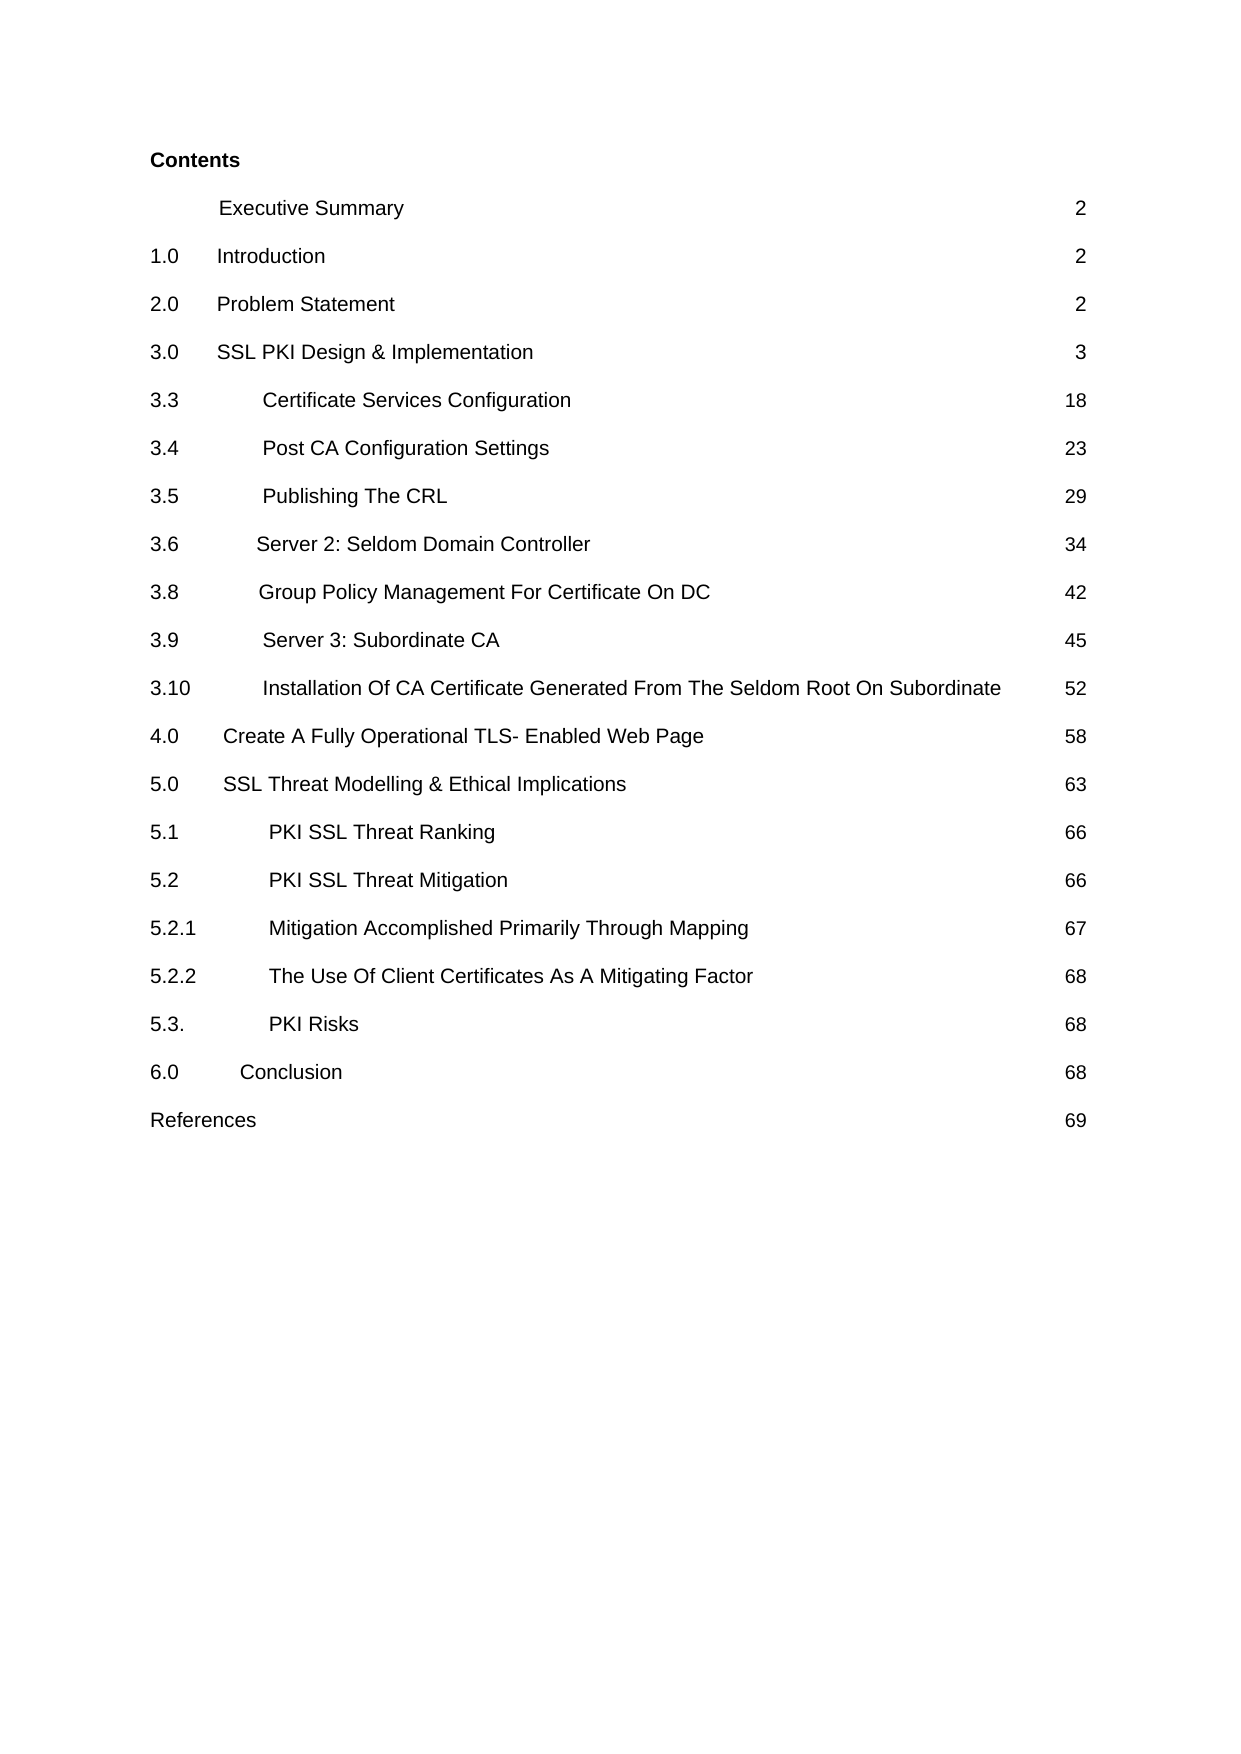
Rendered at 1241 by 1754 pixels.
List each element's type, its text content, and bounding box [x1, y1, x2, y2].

text 3.4 Post CA Configuration Settings 23 [150, 436, 1090, 459]
text 2.0 Problem Statement 2 [150, 291, 1090, 315]
text 4.0 Create A Fully Operational TLS- Enabled Web Page 58 [150, 724, 1090, 748]
text 1.0 Introduction 2 [150, 243, 1090, 267]
text Contents [150, 147, 1090, 171]
text 3.9 Server 3: Subordinate CA 45 [150, 628, 1090, 652]
text 3.6 Server 2: Seldom Domain Controller 34 [150, 532, 1090, 556]
text 5.2 PKI SSL Threat Mitigation 66 [150, 868, 1090, 892]
text References 69 [150, 1108, 1090, 1132]
text 5.2.2 The Use Of Client Certificates As A Mitigating Factor 68 [150, 964, 1090, 988]
text 5.2.1 Mitigation Accomplished Primarily Through Mapping 67 [150, 916, 1090, 940]
text 3.5 Publishing The CRL 29 [150, 483, 1090, 507]
text 5.1 PKI SSL Threat Ranking 66 [150, 820, 1090, 844]
text 5.0 SSL Threat Modelling & Ethical Implications 63 [150, 772, 1090, 796]
text 6.0 Conclusion 68 [150, 1060, 1090, 1084]
text Executive Summary 2 [219, 195, 1090, 219]
text 3.10 Installation Of CA Certificate Generated From The Seldom Root On Subordinate 52 [150, 676, 1090, 699]
text 5.3. PKI Risks 68 [150, 1012, 1090, 1036]
text 3.3 Certificate Services Configuration 18 [150, 387, 1090, 411]
text 3.0 SSL PKI Design & Implementation 3 [150, 339, 1090, 363]
text 3.8 Group Policy Management For Certificate On DC 42 [150, 579, 1090, 603]
